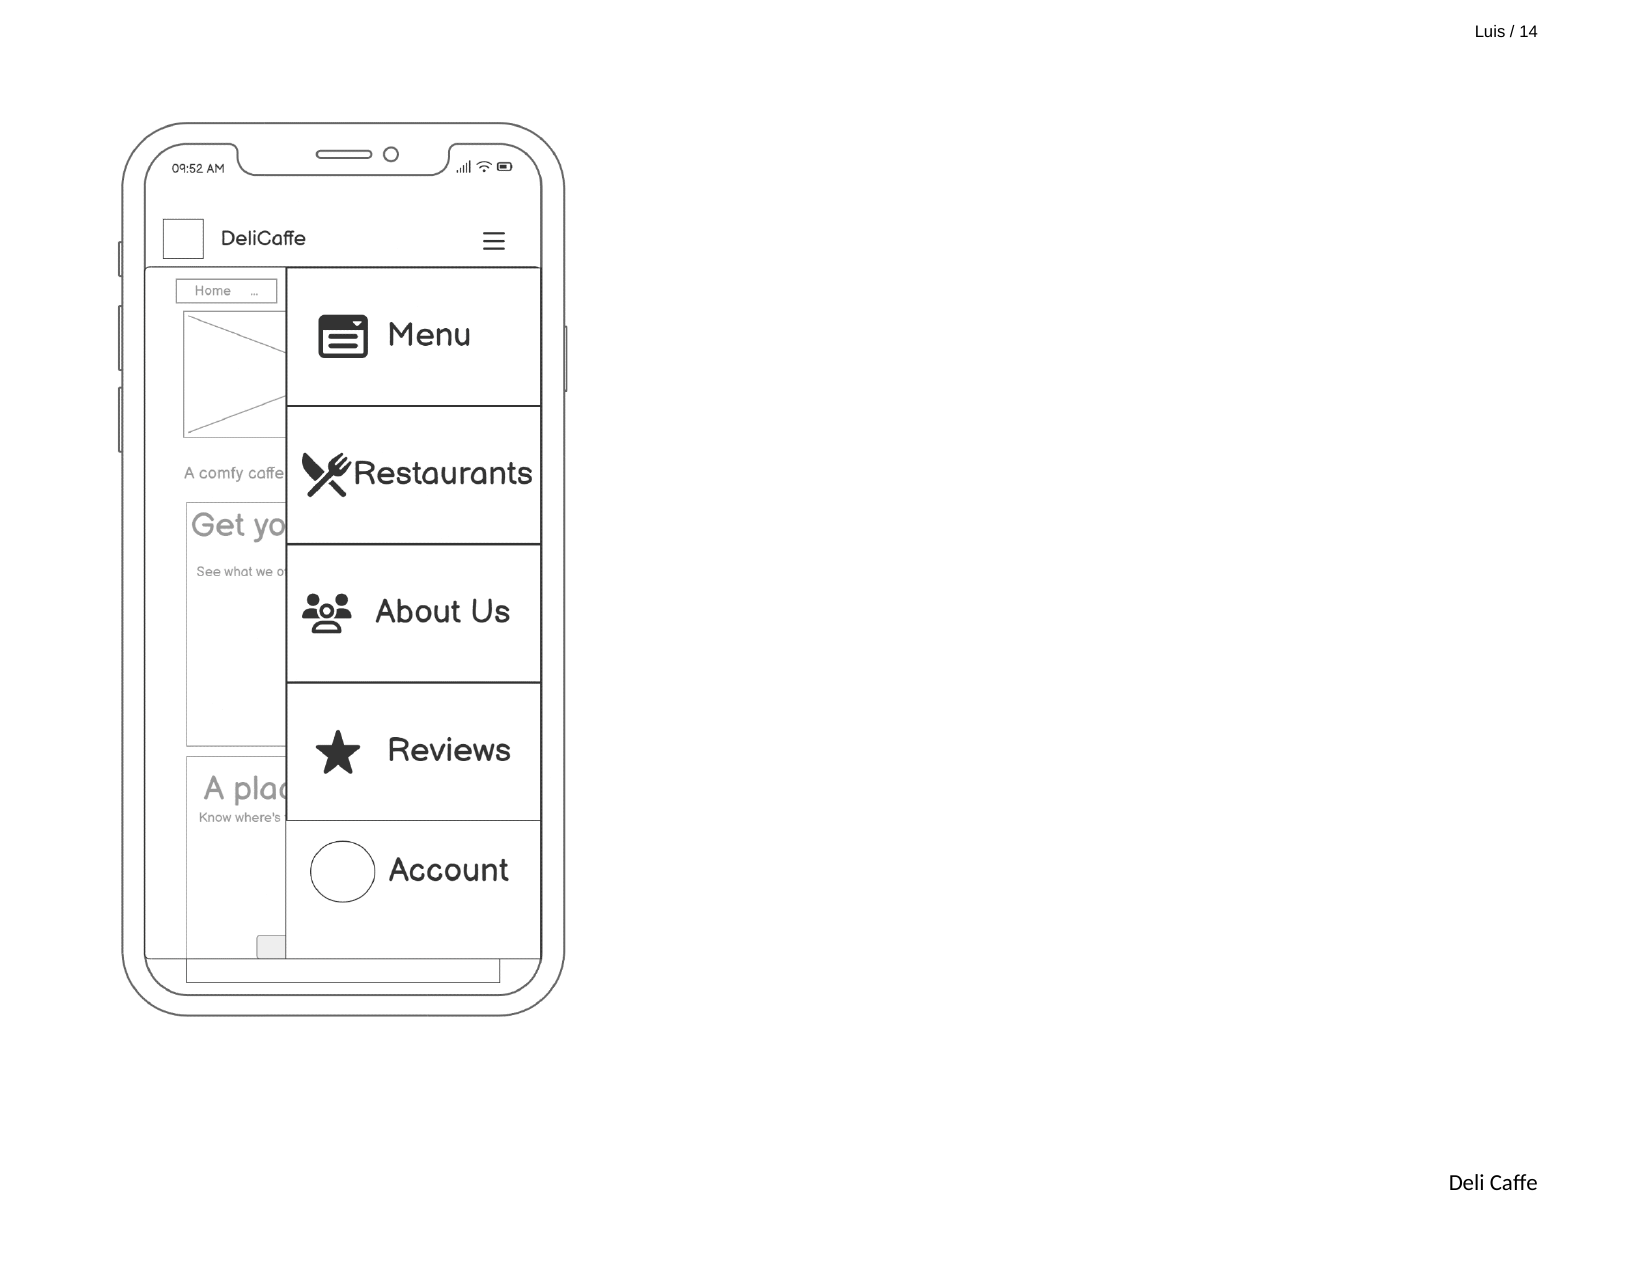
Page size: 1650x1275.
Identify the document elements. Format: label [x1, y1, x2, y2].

picture [112, 112, 568, 1017]
